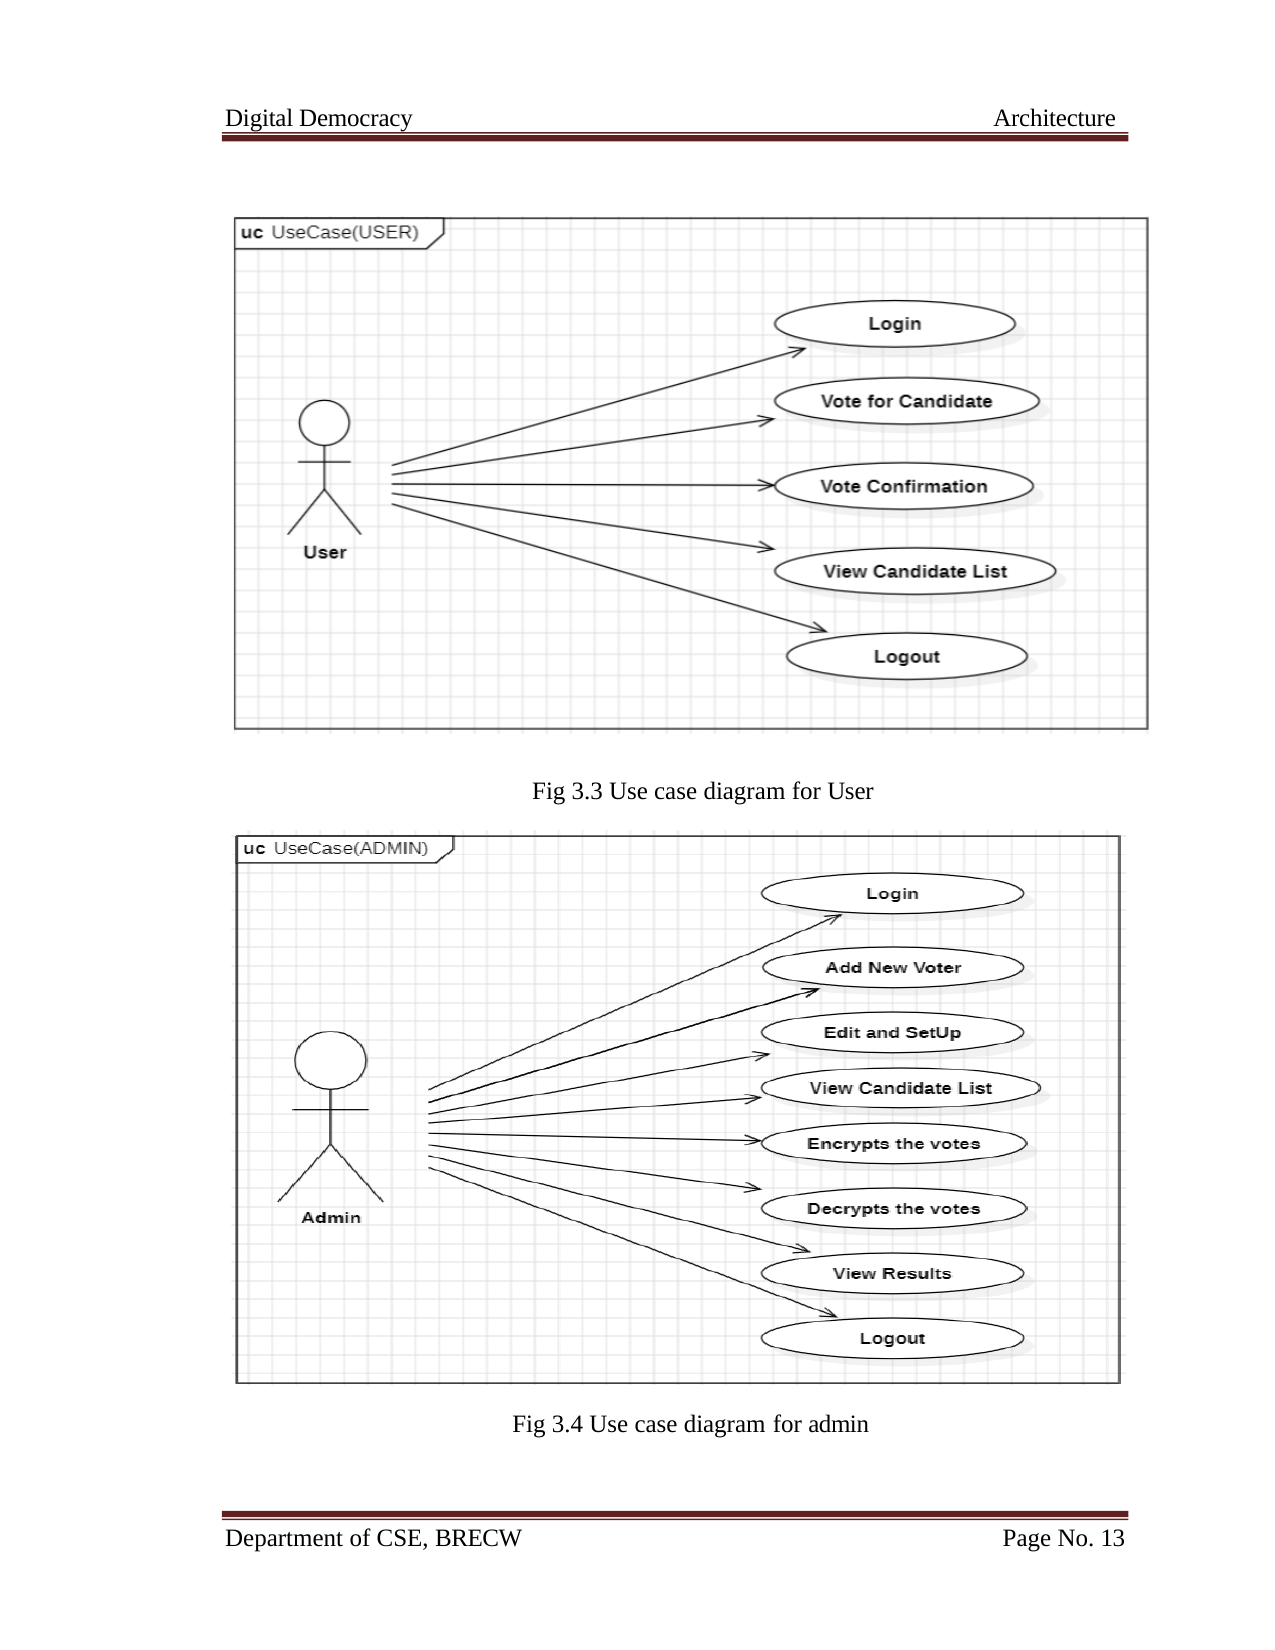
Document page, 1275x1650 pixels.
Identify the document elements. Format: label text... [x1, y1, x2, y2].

text Fig 3.3 Use case diagram for User [179, 776, 874, 805]
picture [231, 830, 1127, 1385]
picture [233, 216, 1149, 734]
text Fig 3.4 Use case diagram for admin [179, 1409, 869, 1438]
